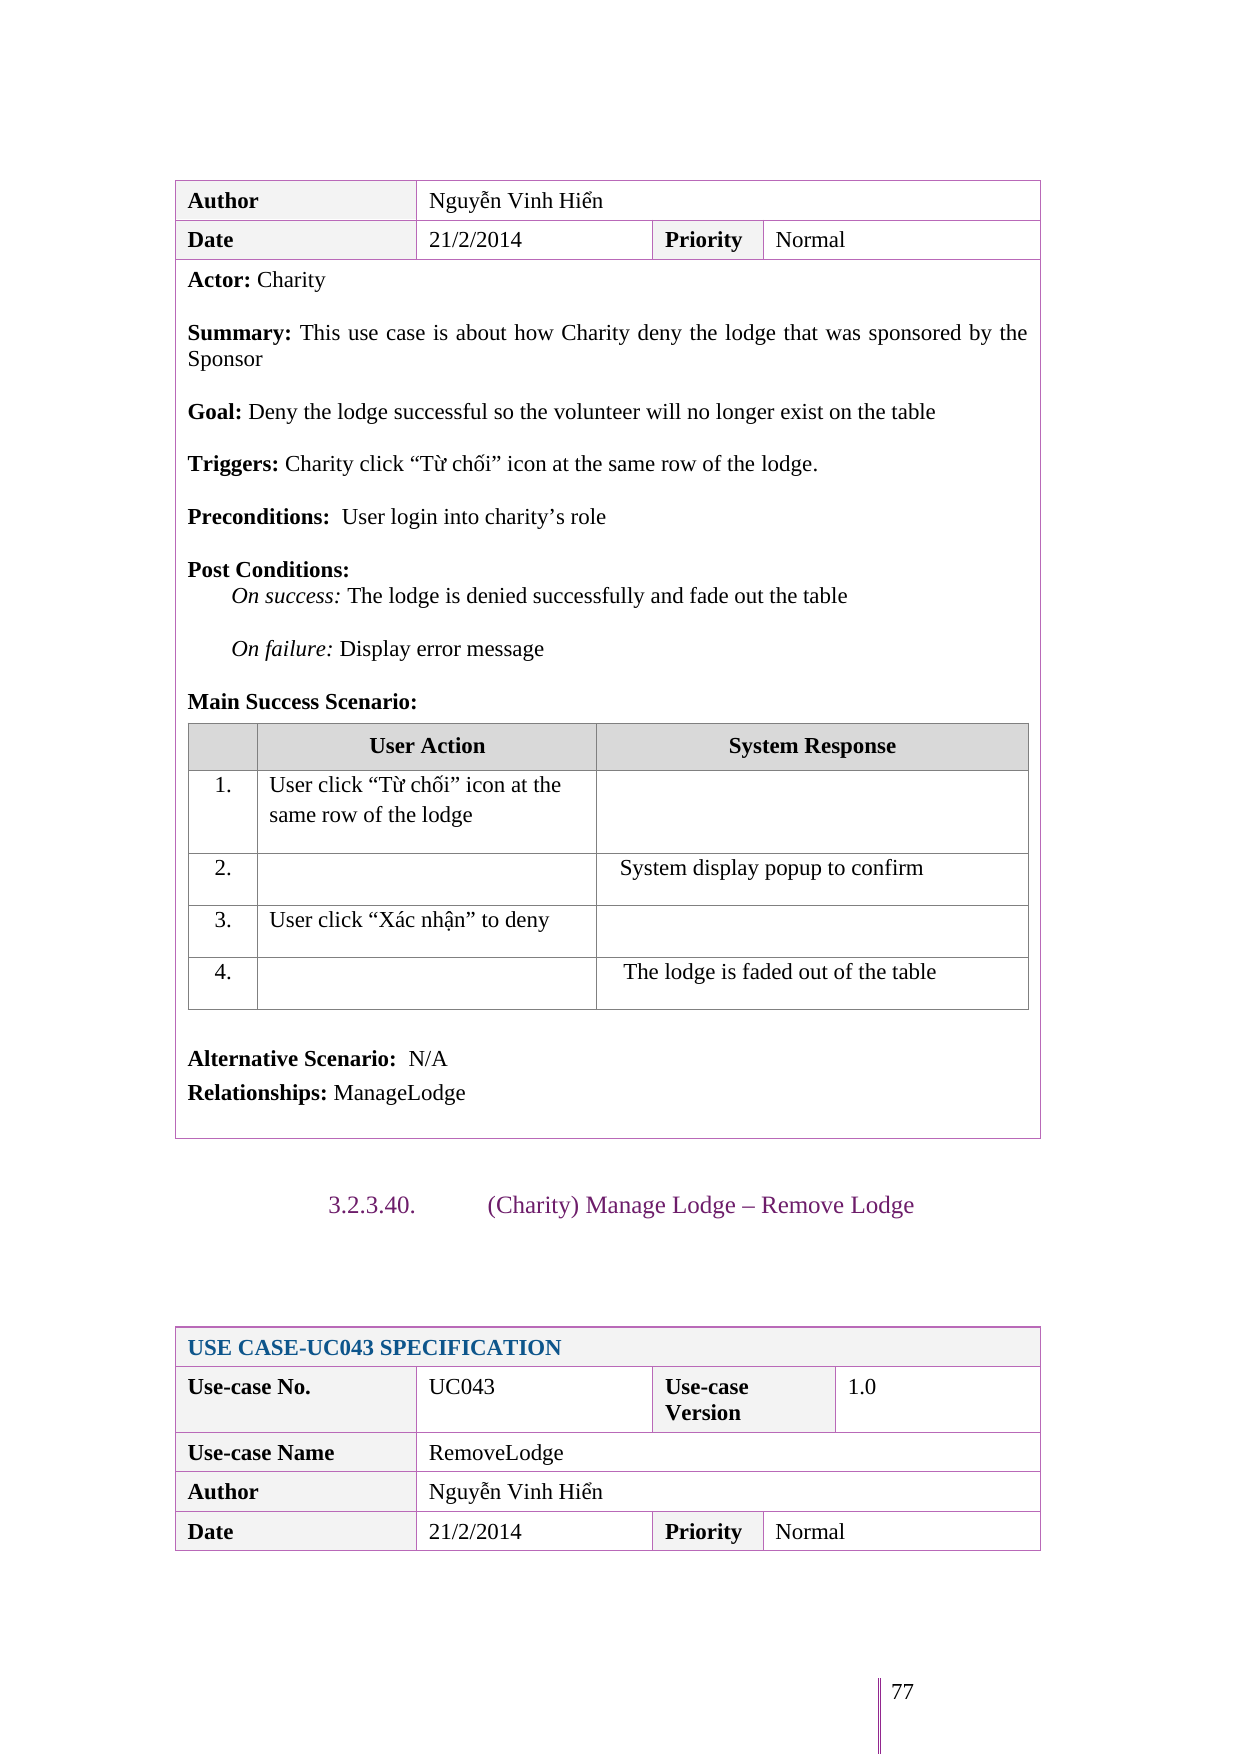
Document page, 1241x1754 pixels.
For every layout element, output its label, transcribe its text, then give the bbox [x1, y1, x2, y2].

table_cell Priority [653, 1512, 763, 1550]
subtitle (Charity) Manage Lodge – Remove Lodge [328, 1190, 1053, 1219]
table_cell Date [176, 221, 416, 259]
table_cell Use-case Version [653, 1367, 835, 1432]
table_cell Normal [764, 1512, 1040, 1550]
table_cell Actor: Charity Summary: This use case is about how Charity deny the lodge that was sponsored by the Sponsor Goal: Deny the lodge successful so the volunteer will no longer exist on the table Triggers: Charity click “Từ chối” icon at the same row of the lodge. Preconditions: User login into charity’s role Post Conditions: On success: The lodge is denied successfully and fade out the table On failure: Display error message Main Success Scenario: Alternative Scenario: N/A Relationships: [176, 260, 1040, 1138]
table_cell Use-case Name [176, 1433, 416, 1471]
table_cell UC043 [417, 1367, 652, 1432]
table_cell Use-case No. [176, 1367, 416, 1432]
table_cell Nguyễn Vinh Hiển [417, 1472, 1040, 1511]
table_header USE CASE-UC043 SPECIFICATION [176, 1328, 1040, 1366]
table_cell 21/2/2014 [417, 221, 652, 259]
table_cell Date [176, 1512, 416, 1550]
table_cell 1.0 [836, 1367, 1040, 1432]
table_cell Author [176, 181, 416, 219]
table_cell Author [176, 1472, 416, 1511]
table_cell RemoveLodge [417, 1433, 1040, 1471]
table_cell Priority [653, 221, 763, 259]
table_cell 21/2/2014 [417, 1512, 652, 1550]
table_cell Normal [764, 221, 1040, 259]
table_cell Nguyễn Vinh Hiển [417, 181, 1040, 219]
